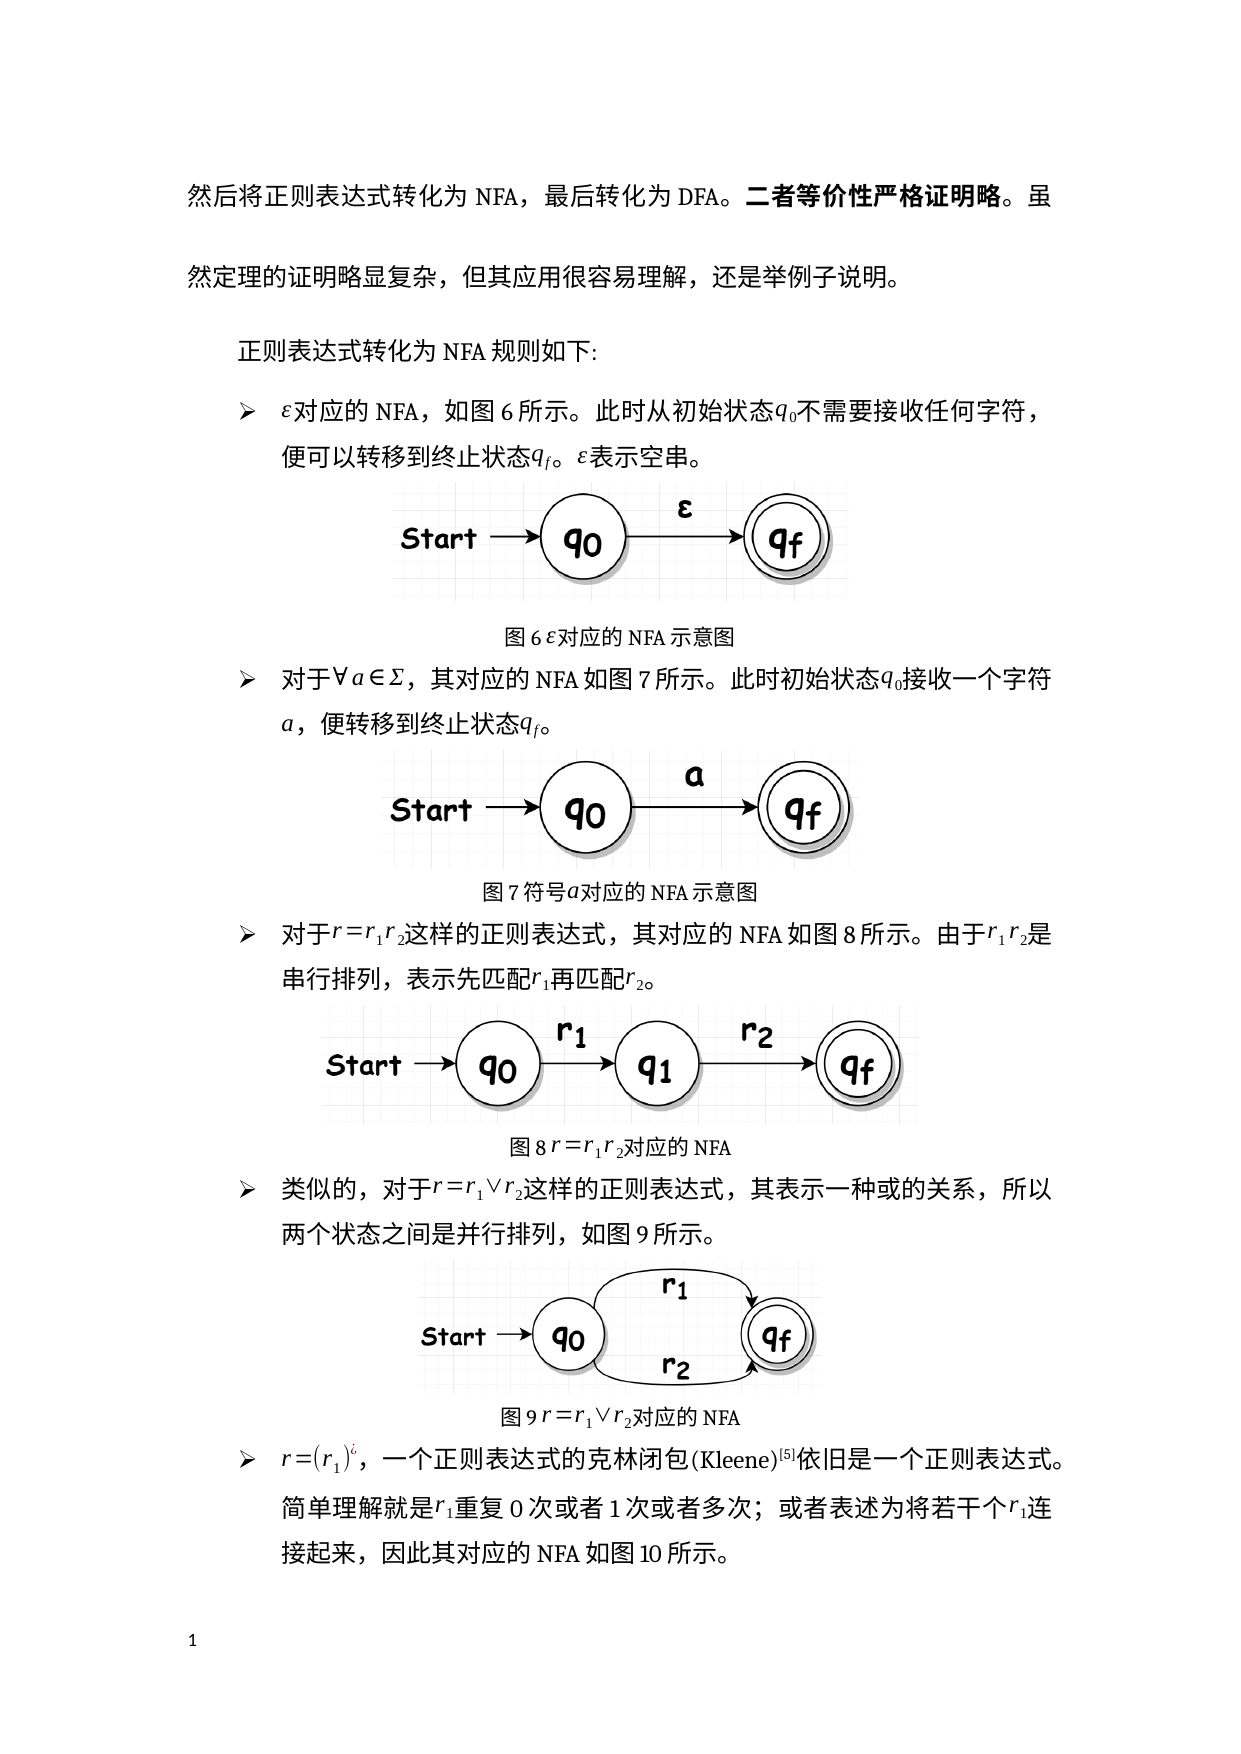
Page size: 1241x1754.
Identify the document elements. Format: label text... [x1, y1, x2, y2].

list 类似的，对于这样的正则表达式，其表示一种或的关系，所以两个状态之间是并行排列，如图9所示。 [238, 1170, 1053, 1251]
picture [391, 482, 849, 601]
list ，一个正则表达式的克林闭包(Kleene)[5]依旧是一个正则表达式。简单理解就是重复0次或者1次或者多次；或者表述为将若干个连接起来，因此其对应的NFA如图10所示。 [238, 1440, 1053, 1570]
text 图7 符号对应的NFA示意图 [187, 875, 1053, 907]
picture [381, 750, 860, 869]
text 图8 对应的NFA [187, 1130, 1053, 1162]
text 图6 对应的NFA示意图 [187, 619, 1053, 652]
list 对于这样的正则表达式，其对应的NFA如图8所示。由于是串行排列，表示先匹配再匹配。 [238, 915, 1053, 996]
list 对于，其对应的NFA如图7所示。此时初始状态接收一个字符，便转移到终止状态。 [238, 660, 1053, 741]
text 正则表达式转化为NFA规则如下: [187, 317, 1053, 382]
list 对应的NFA，如图6所示。此时从初始状态不需要接收任何字符，便可以转移到终止状态。表示空串。 [238, 391, 1053, 473]
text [187, 162, 1053, 308]
picture [322, 1005, 919, 1124]
picture [418, 1260, 822, 1394]
text 图9 对应的NFA [187, 1400, 1053, 1432]
